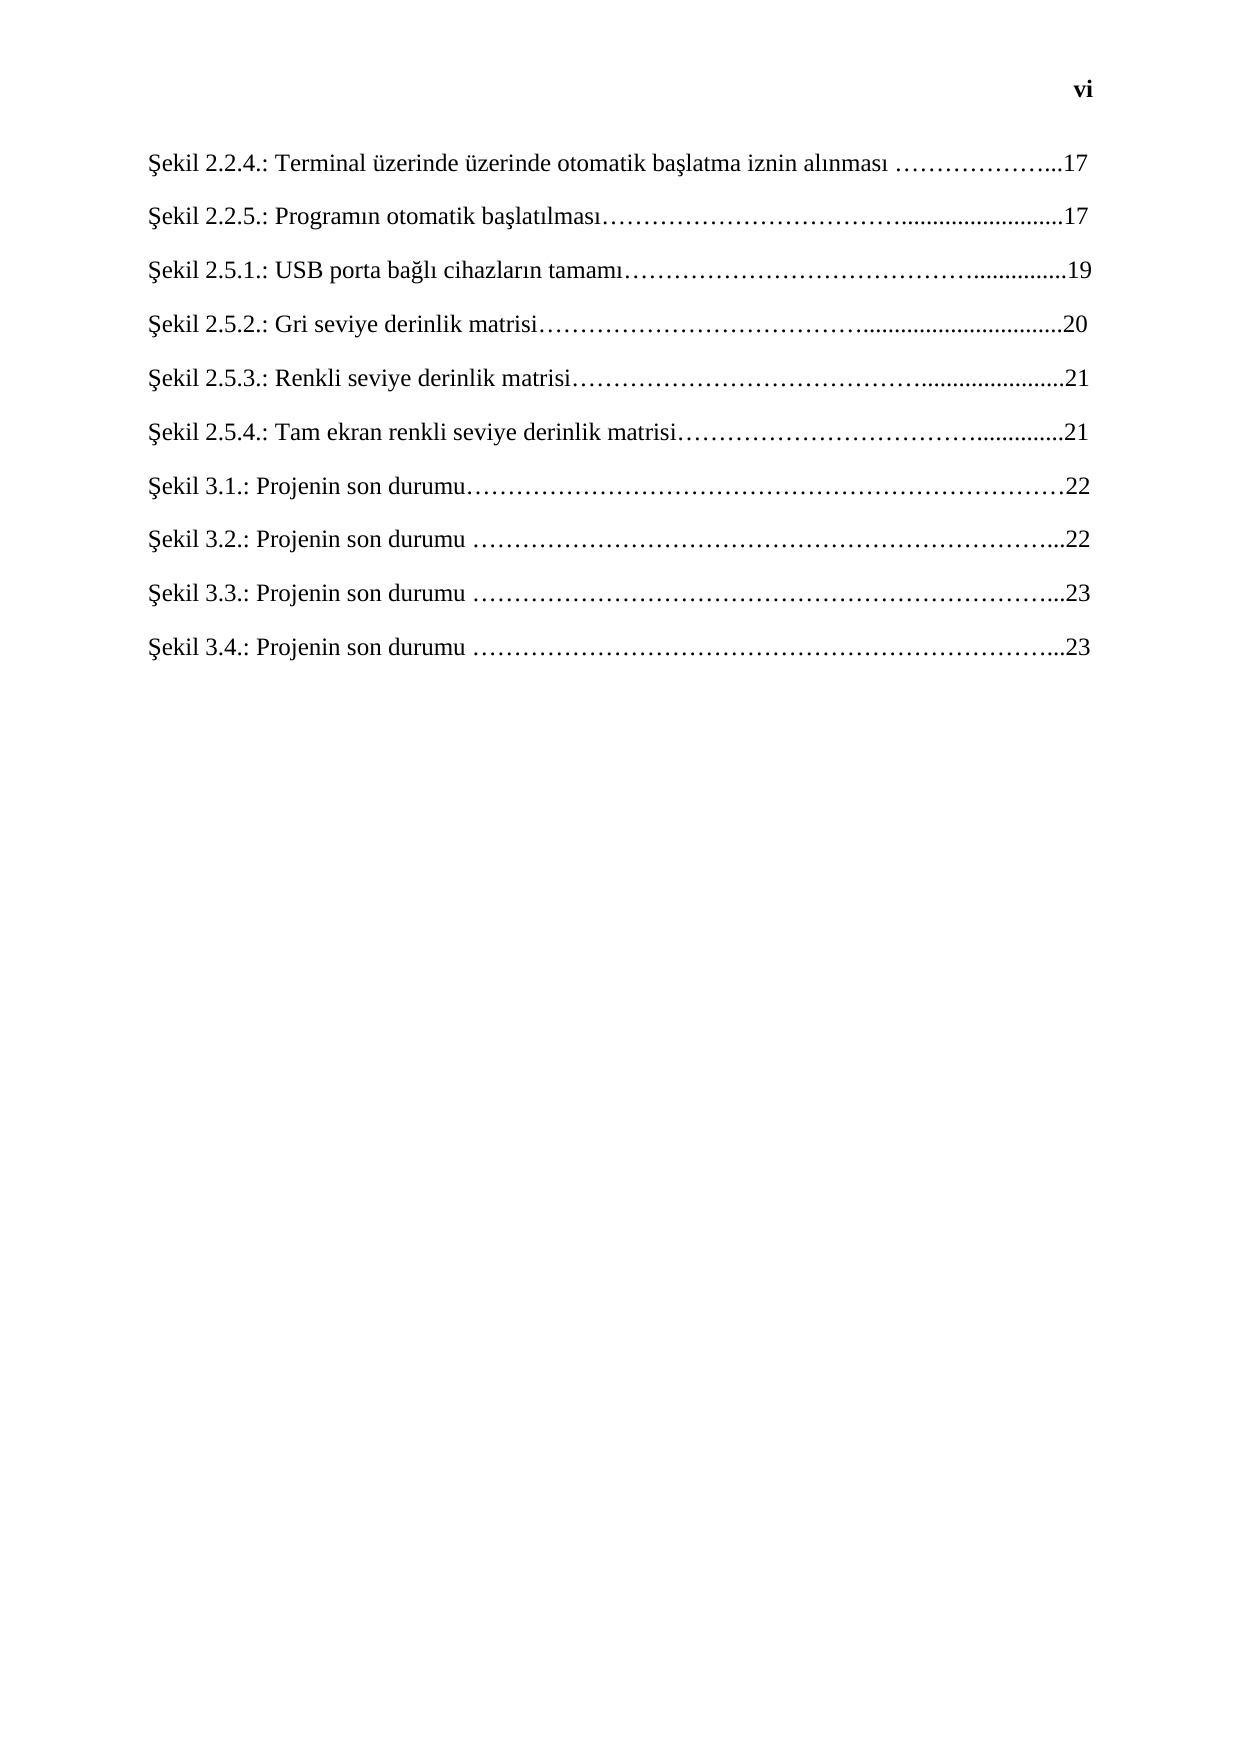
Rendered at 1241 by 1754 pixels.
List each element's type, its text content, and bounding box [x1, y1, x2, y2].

text Şekil 2.5.4.: Tam ekran renkli seviye derinlik matrisi………………………………..............21 [148, 417, 1093, 446]
text Şekil 3.3.: Projenin son durumu ……………………………………………………………...23 [148, 578, 1093, 607]
text Şekil 2.5.2.: Gri seviye derinlik matrisi…………………………………................................20 [148, 309, 1093, 338]
text Şekil 2.5.3.: Renkli seviye derinlik matrisi…………………………………….......................21 [148, 363, 1093, 392]
text Şekil 3.4.: Projenin son durumu ……………………………………………………………...23 [148, 632, 1093, 661]
text Şekil 2.2.4.: Terminal üzerinde üzerinde otomatik başlatma iznin alınması ………………...17 [148, 148, 1093, 176]
text Şekil 2.5.1.: USB porta bağlı cihazların tamamı……………………………………...............19 [148, 255, 1093, 284]
text Şekil 3.1.: Projenin son durumu………………………………………………………………22 [148, 471, 1093, 499]
text Şekil 3.2.: Projenin son durumu ……………………………………………………………...22 [148, 524, 1093, 553]
text Şekil 2.2.5.: Programın otomatik başlatılması………………………………..........................17 [148, 201, 1093, 230]
